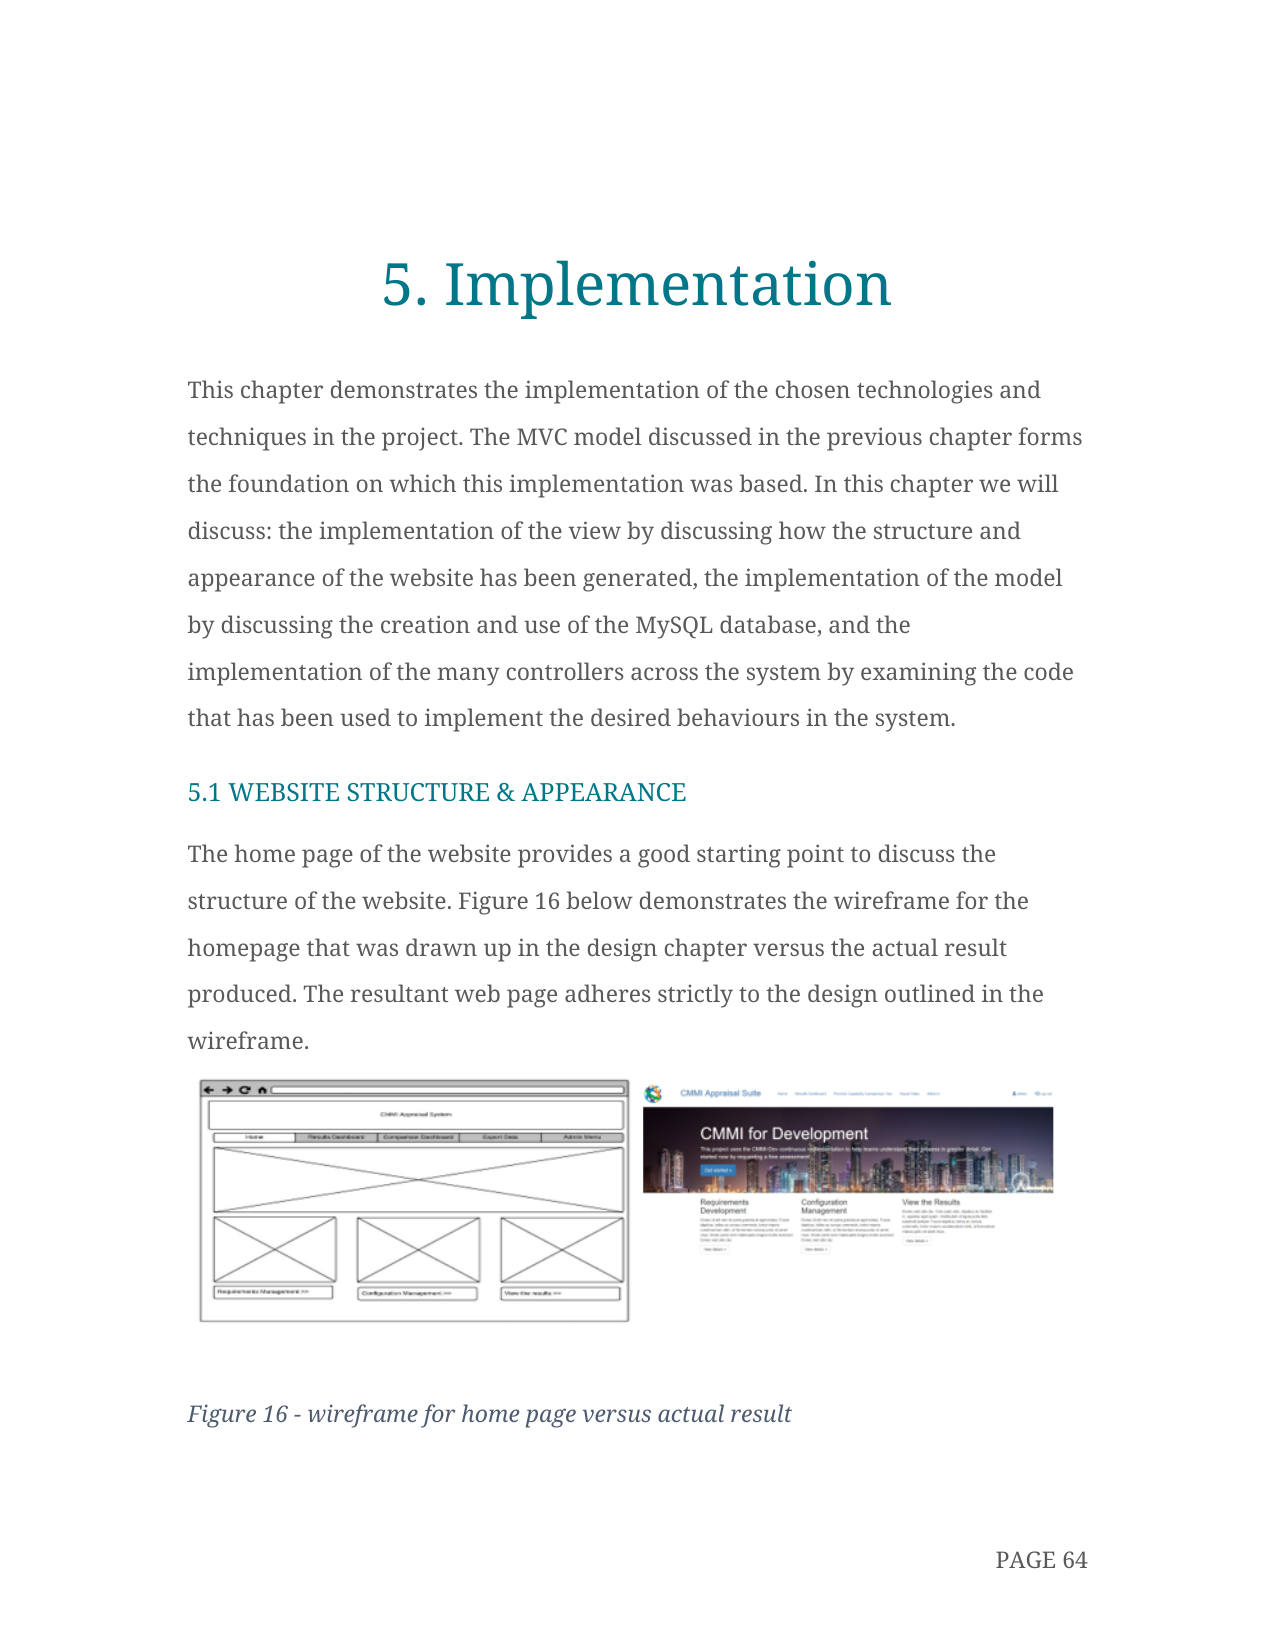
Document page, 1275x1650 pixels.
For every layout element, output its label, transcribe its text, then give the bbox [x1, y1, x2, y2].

text The home page of the website provides a good starting point to discuss the structure of the website. Figure 16 below demonstrates the wireframe for the homepage that was drawn up in the design chapter versus the actual result produced. The resultant web page adheres strictly to the design outlined in the wireframe. [187, 838, 1087, 1072]
text This chapter demonstrates the implementation of the chosen technologies and techniques in the project. The MVC model discussed in the previous chapter forms the foundation on which this implementation was based. In this chapter we will discuss: the implementation of the view by discussing how the structure and appearance of the website has been generated, the implementation of the model by discussing the creation and use of the MySQL database, and the implementation of the many controllers across the system by examining the code that has been used to implement the desired behaviours in the system. [187, 374, 1087, 733]
picture [187, 1072, 1088, 1362]
subtitle 5. Implementation [187, 242, 1087, 322]
subtitle 5.1 Website Structure & Appearance [187, 774, 1087, 808]
